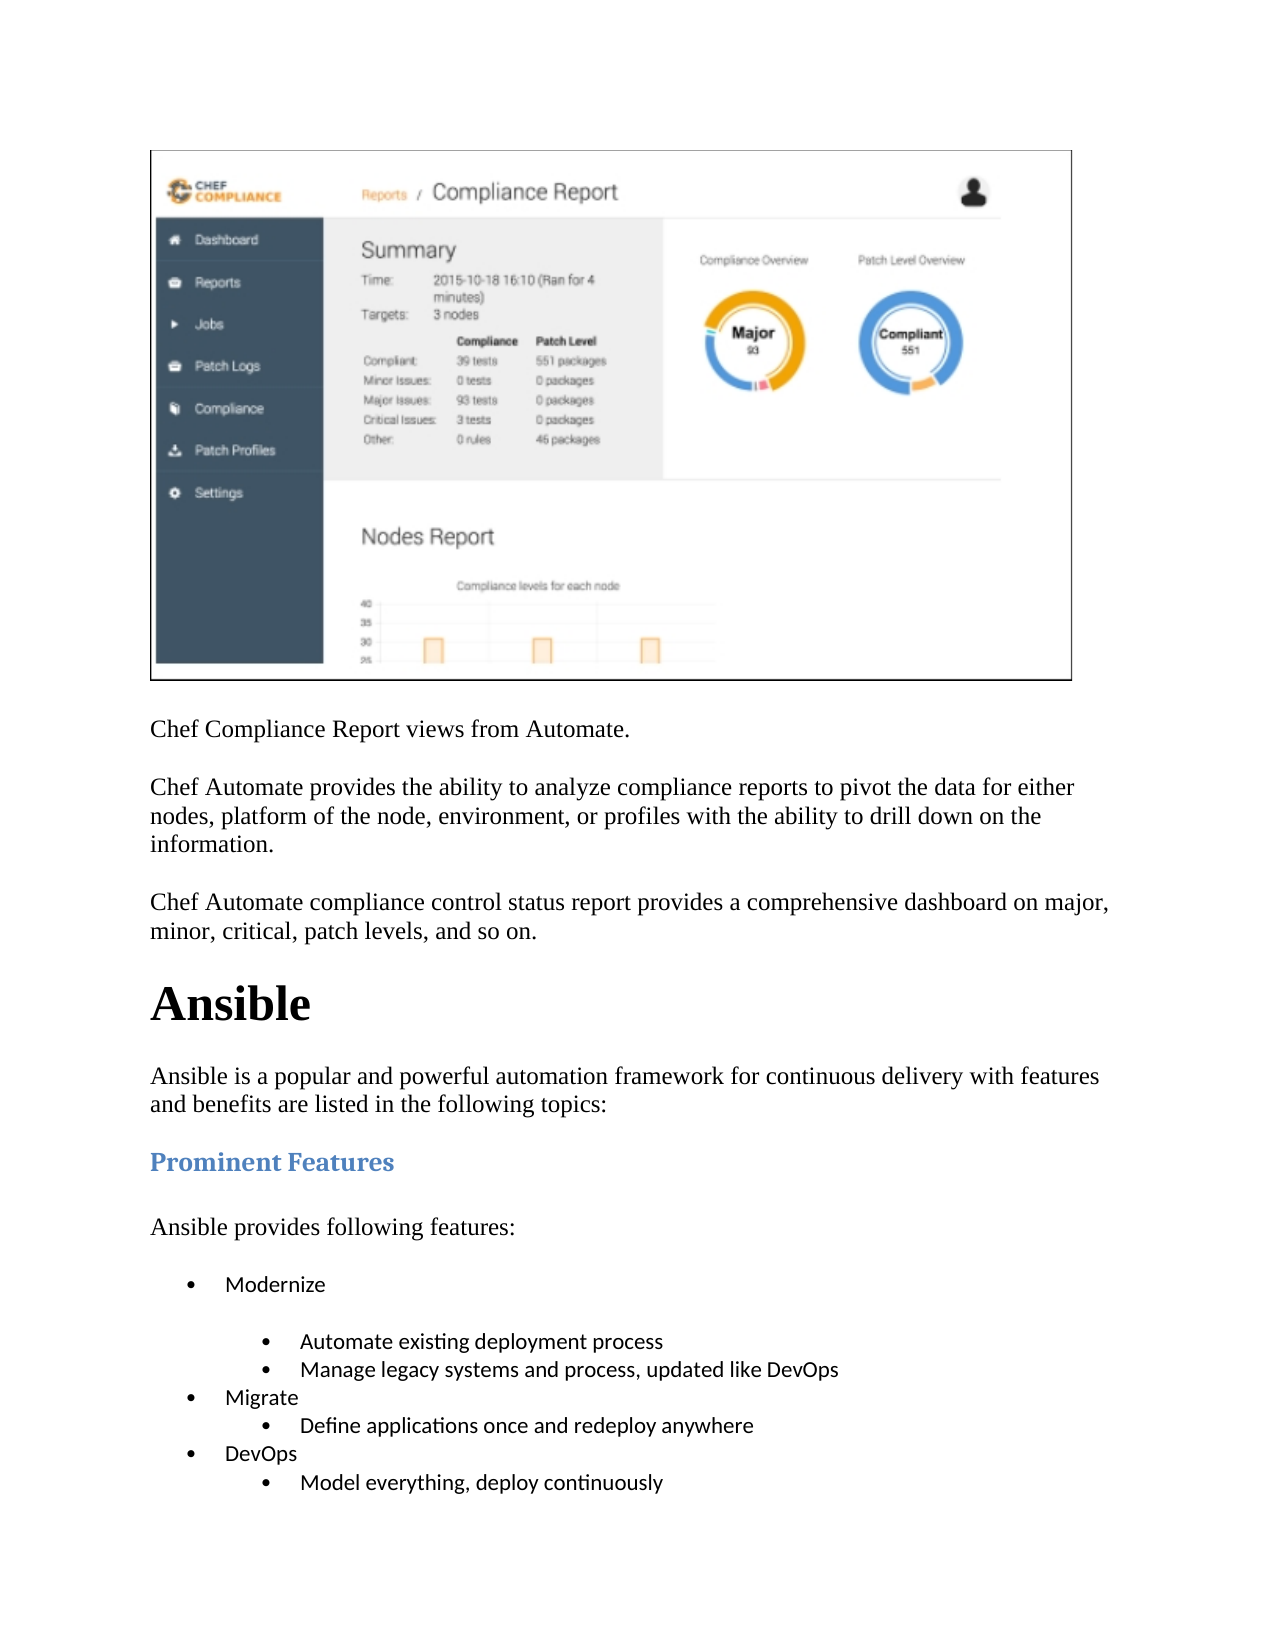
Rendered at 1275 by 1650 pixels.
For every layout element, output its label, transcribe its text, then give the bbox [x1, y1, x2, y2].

picture [150, 150, 1073, 681]
list Automate existing deployment process [262, 1327, 1125, 1356]
text Ansible provides following features: [150, 1212, 1125, 1241]
text Chef Automate compliance control status report provides a comprehensive dashboard on major, minor, critical, patch levels, and so on. [150, 887, 1125, 945]
list Model everything, deploy continuously [262, 1468, 1125, 1496]
list Define applications once and redeploy anywhere [262, 1412, 1125, 1439]
subtitle Prominent Features [150, 1147, 1125, 1179]
list Modernize [187, 1270, 1125, 1298]
text Chef Automate provides the ability to analyze compliance reports to pivot the data for either nodes, platform of the node, environment, or profiles with the ability to drill down on the information. [150, 772, 1125, 858]
text Ansible is a popular and powerful automation framework for continuous delivery with features and benefits are listed in the following topics: [150, 1061, 1125, 1118]
list Migrate [187, 1383, 1125, 1412]
text Chef Compliance Report views from Automate. [150, 714, 1125, 743]
list DevOps [187, 1439, 1125, 1468]
list Manage legacy systems and process, updated like DevOps [262, 1356, 1125, 1383]
subtitle Ansible [150, 974, 1125, 1032]
